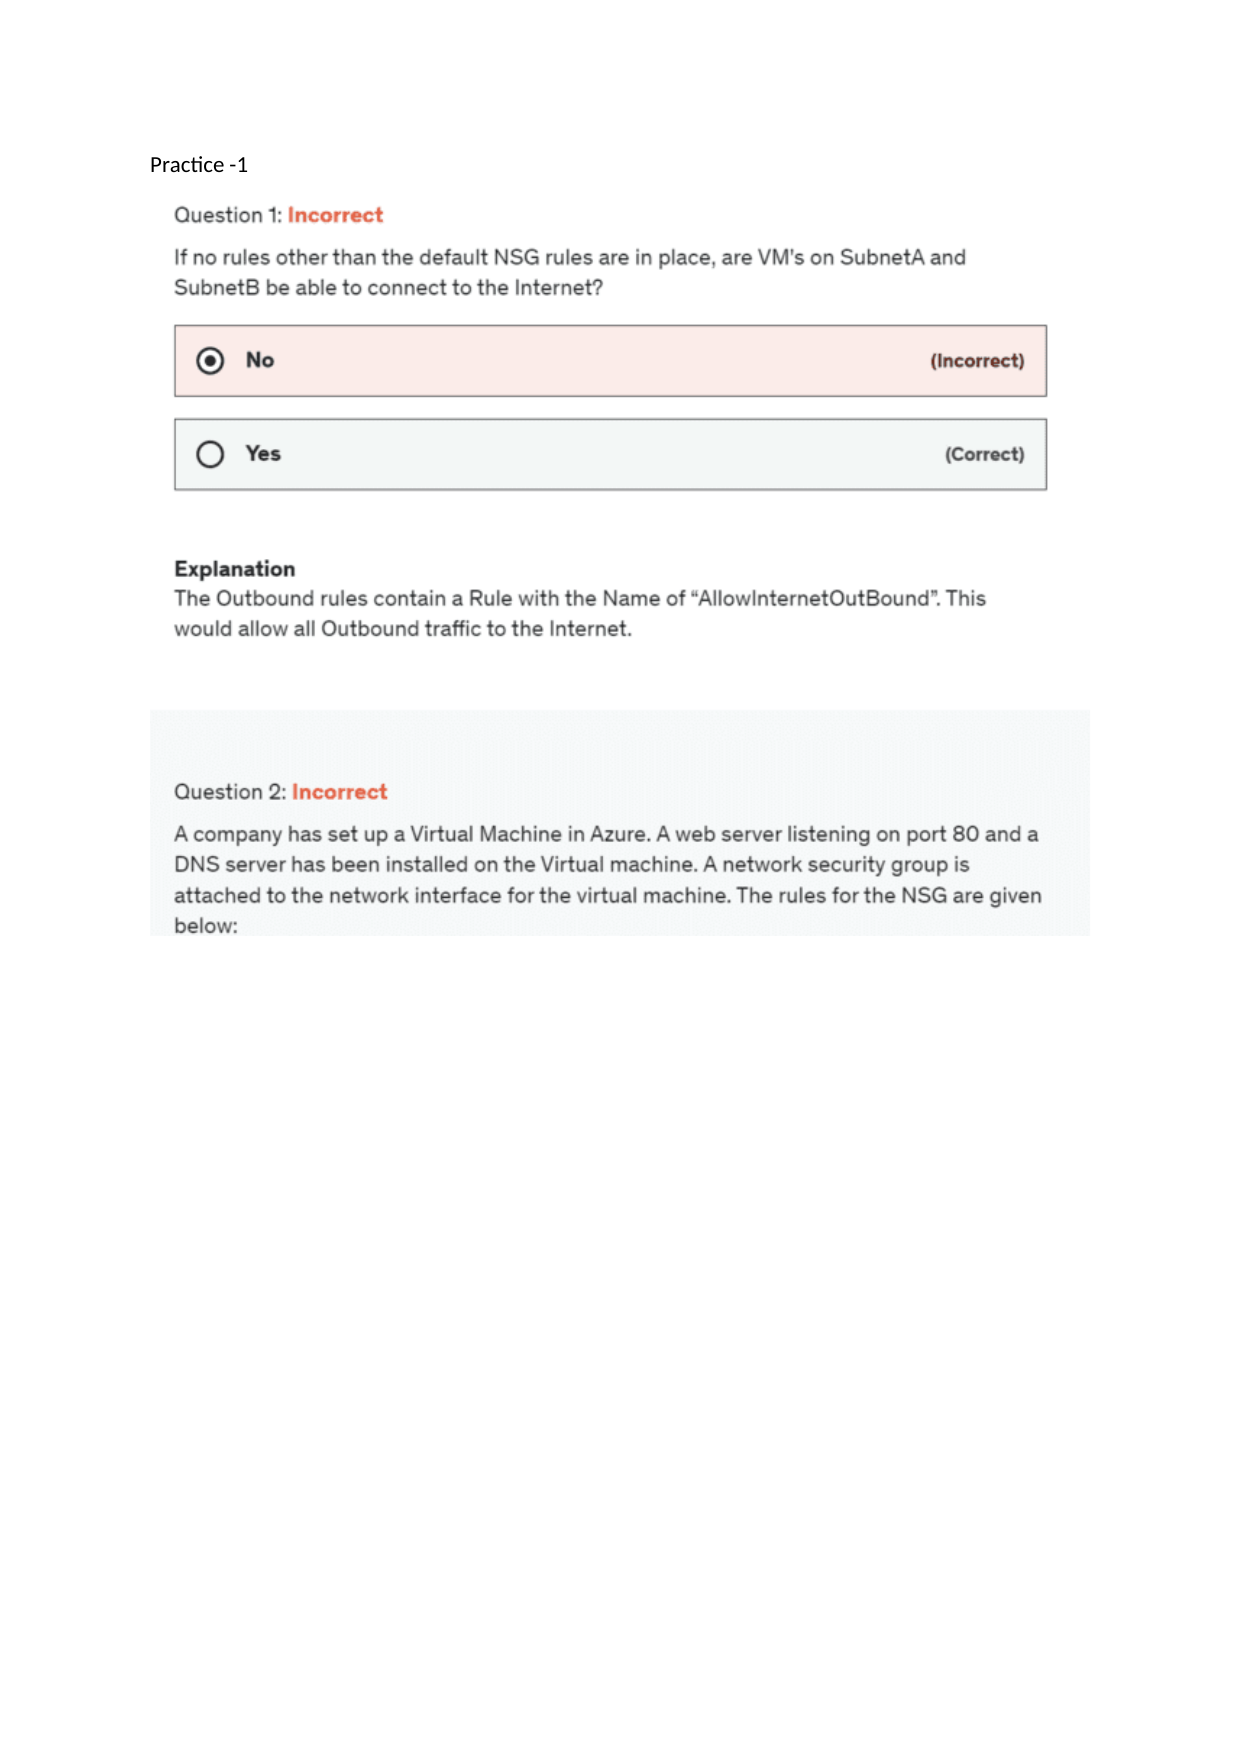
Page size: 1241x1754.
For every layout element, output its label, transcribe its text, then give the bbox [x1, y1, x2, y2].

text Practice -1 [150, 150, 1090, 178]
picture [150, 196, 1091, 936]
